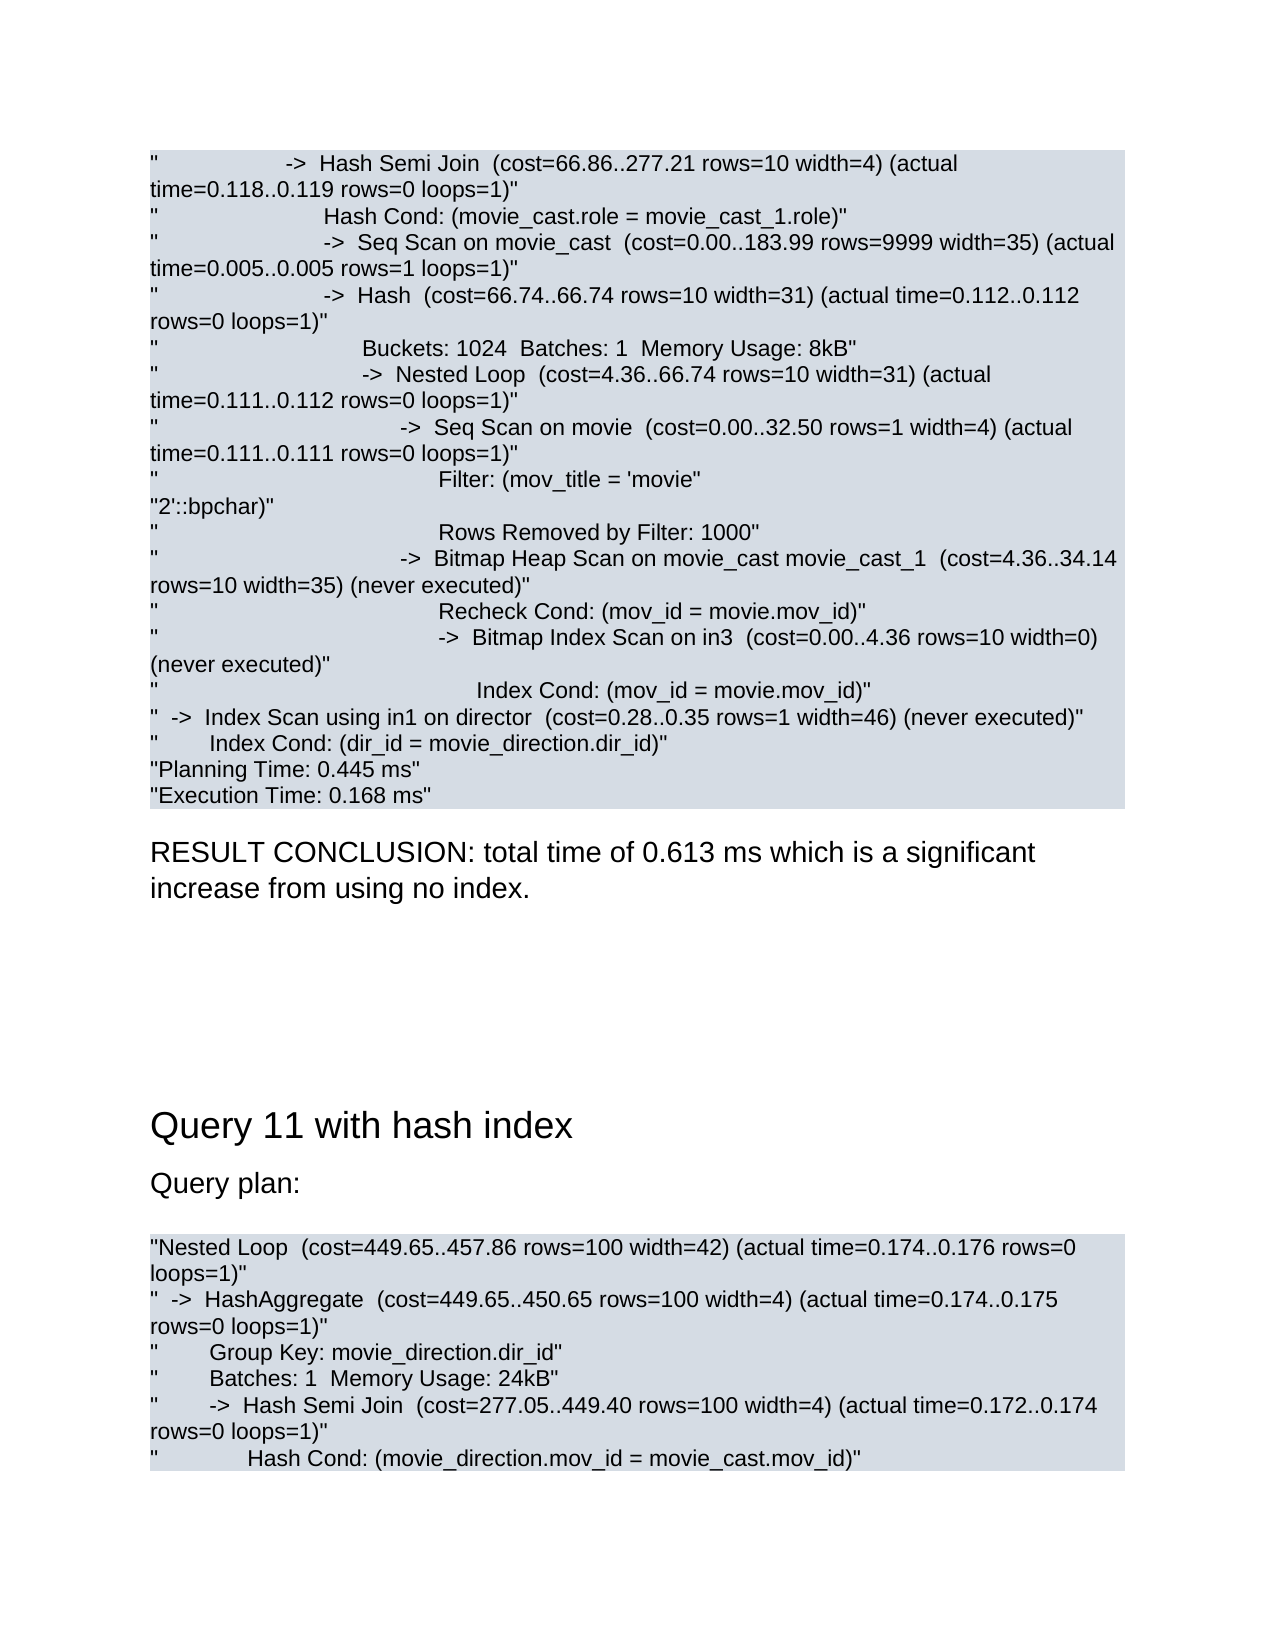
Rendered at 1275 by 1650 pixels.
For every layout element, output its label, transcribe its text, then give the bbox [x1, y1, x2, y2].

text " -> Hash Semi Join (cost=66.86..277.21 rows=10 width=4) (actual time=0.118..0.119 rows=0 loops=1)" [150, 150, 1125, 203]
text "Execution Time: 0.168 ms" [150, 782, 1125, 809]
text Query plan: [150, 1167, 1125, 1200]
text " -> Seq Scan on movie (cost=0.00..32.50 rows=1 width=4) (actual time=0.111..0.111 rows=0 loops=1)" [150, 413, 1125, 466]
text " -> HashAggregate (cost=449.65..450.65 rows=100 width=4) (actual time=0.174..0.175 rows=0 loops=1)" [150, 1286, 1125, 1339]
text "Planning Time: 0.445 ms" [150, 756, 1125, 782]
text " Index Cond: (mov_id = movie.mov_id)" [150, 677, 1125, 703]
text " -> Bitmap Heap Scan on movie_cast movie_cast_1 (cost=4.36..34.14 rows=10 width=35) (never executed)" [150, 545, 1125, 598]
text " Buckets: 1024 Batches: 1 Memory Usage: 8kB" [150, 334, 1125, 361]
text " -> Index Scan using in1 on director (cost=0.28..0.35 rows=1 width=46) (never executed)" [150, 703, 1125, 730]
text "Nested Loop (cost=449.65..457.86 rows=100 width=42) (actual time=0.174..0.176 rows=0 loops=1)" [150, 1234, 1125, 1286]
text " Index Cond: (dir_id = movie_direction.dir_id)" [150, 730, 1125, 756]
text " Rows Removed by Filter: 1000" [150, 519, 1125, 545]
text " Hash Cond: (movie_cast.role = movie_cast_1.role)" [150, 203, 1125, 229]
text " Hash Cond: (movie_direction.mov_id = movie_cast.mov_id)" [150, 1444, 1125, 1471]
text " -> Bitmap Index Scan on in3 (cost=0.00..4.36 rows=10 width=0) (never executed)" [150, 624, 1125, 677]
text Query 11 with hash index [150, 1103, 1125, 1146]
text " Filter: (mov_title = 'movie" [150, 466, 1125, 493]
text " Group Key: movie_direction.dir_id" [150, 1339, 1125, 1365]
text "2'::bpchar)" [150, 493, 1125, 519]
text " Batches: 1 Memory Usage: 24kB" [150, 1365, 1125, 1392]
text RESULT CONCLUSION: total time of 0.613 ms which is a significant increase from using no index. [150, 835, 1125, 905]
text " -> Nested Loop (cost=4.36..66.74 rows=10 width=31) (actual time=0.111..0.112 rows=0 loops=1)" [150, 361, 1125, 413]
text " -> Hash (cost=66.74..66.74 rows=10 width=31) (actual time=0.112..0.112 rows=0 loops=1)" [150, 282, 1125, 334]
text " -> Seq Scan on movie_cast (cost=0.00..183.99 rows=9999 width=35) (actual time=0.005..0.005 rows=1 loops=1)" [150, 229, 1125, 282]
text " Recheck Cond: (mov_id = movie.mov_id)" [150, 598, 1125, 624]
text " -> Hash Semi Join (cost=277.05..449.40 rows=100 width=4) (actual time=0.172..0.174 rows=0 loops=1)" [150, 1392, 1125, 1444]
